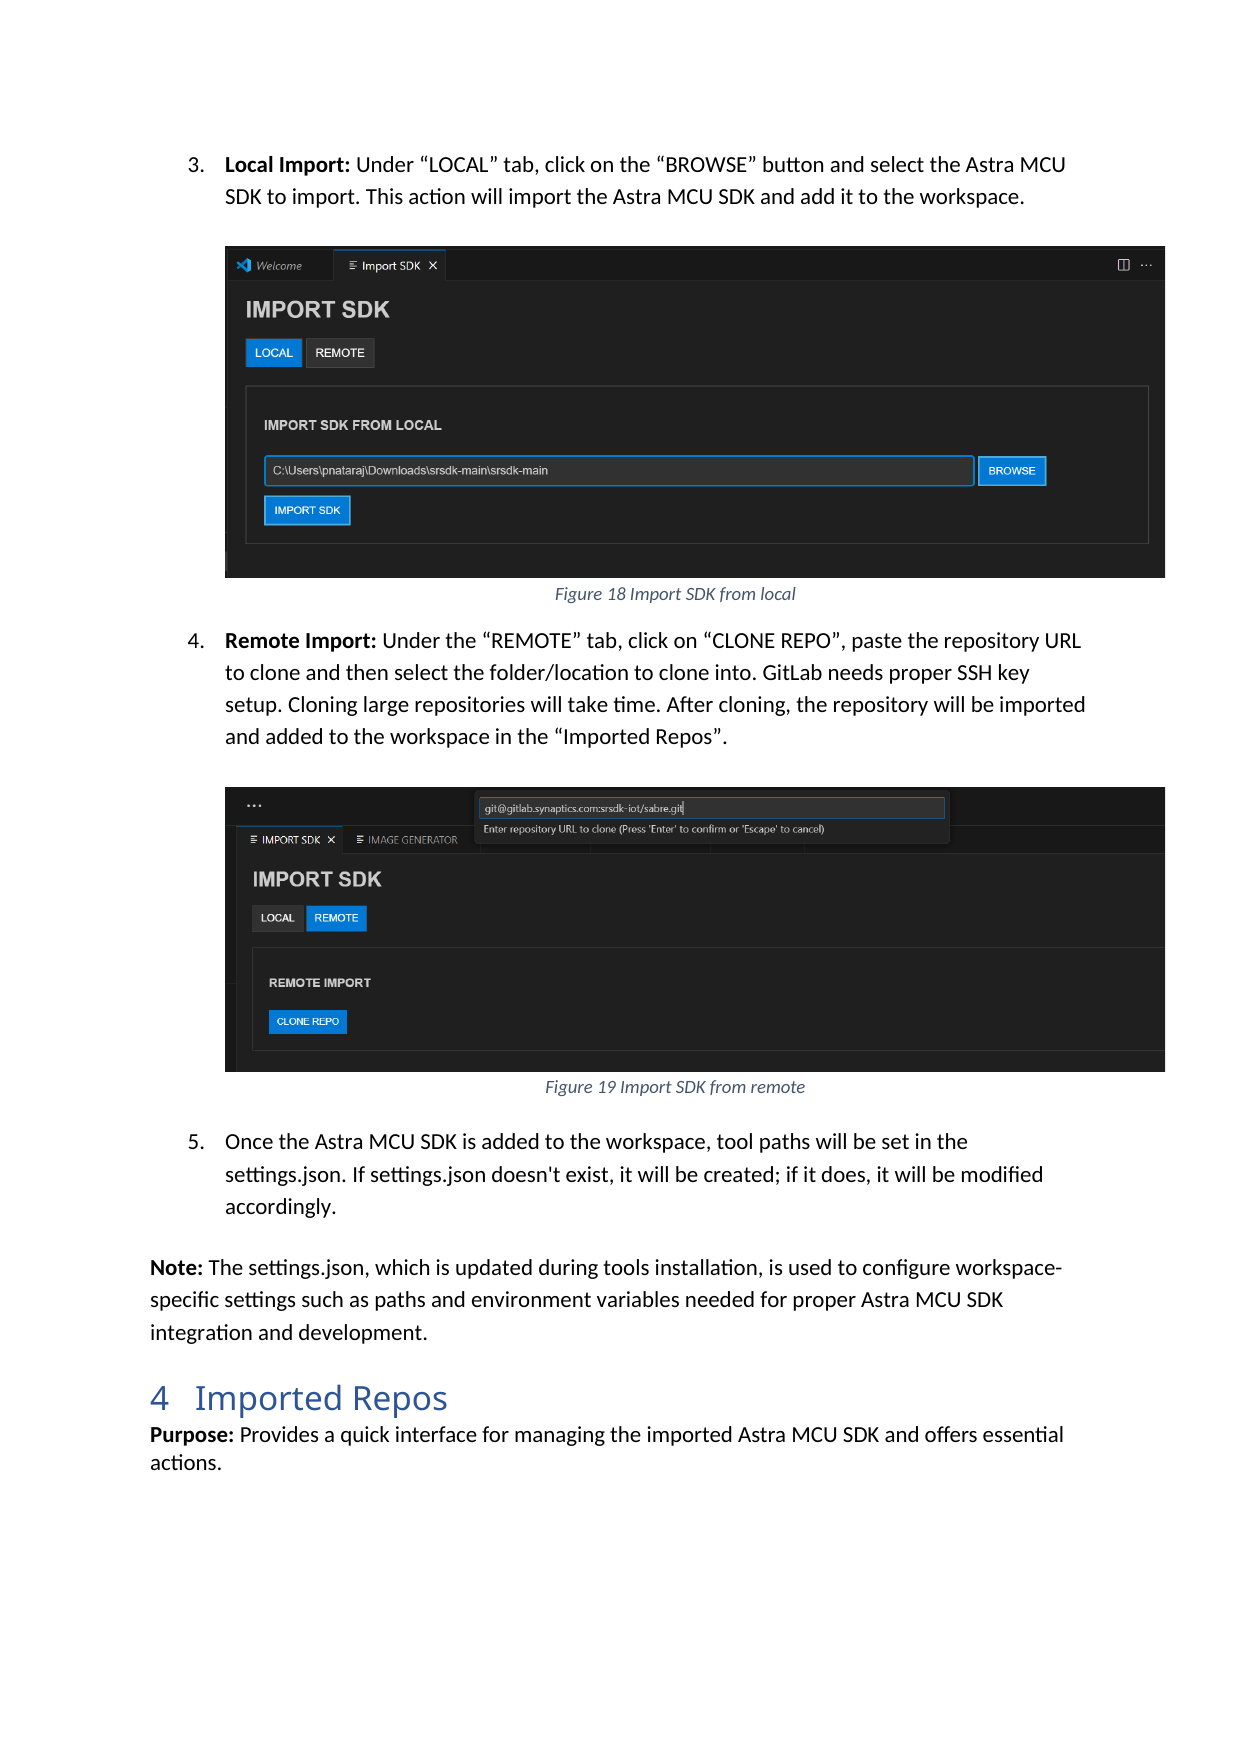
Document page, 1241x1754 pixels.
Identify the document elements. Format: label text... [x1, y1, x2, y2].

picture [225, 246, 1166, 578]
list Once the Astra MCU SDK is added to the workspace, tool paths will be set in the settings.json. If settings.json doesn't exist, it will be created; if it does, it will be modified accordingly. [187, 1127, 1090, 1220]
subtitle Imported Repos [150, 1375, 1090, 1420]
text Note: The settings.json, which is updated during tools installation, is used to configure workspace-specific settings such as paths and environment variables needed for proper Astra MCU SDK integration and development. [150, 1253, 1090, 1346]
picture [225, 787, 1166, 1072]
text Purpose: Provides a quick interface for managing the imported Astra MCU SDK and offers essential actions. [150, 1420, 1090, 1476]
